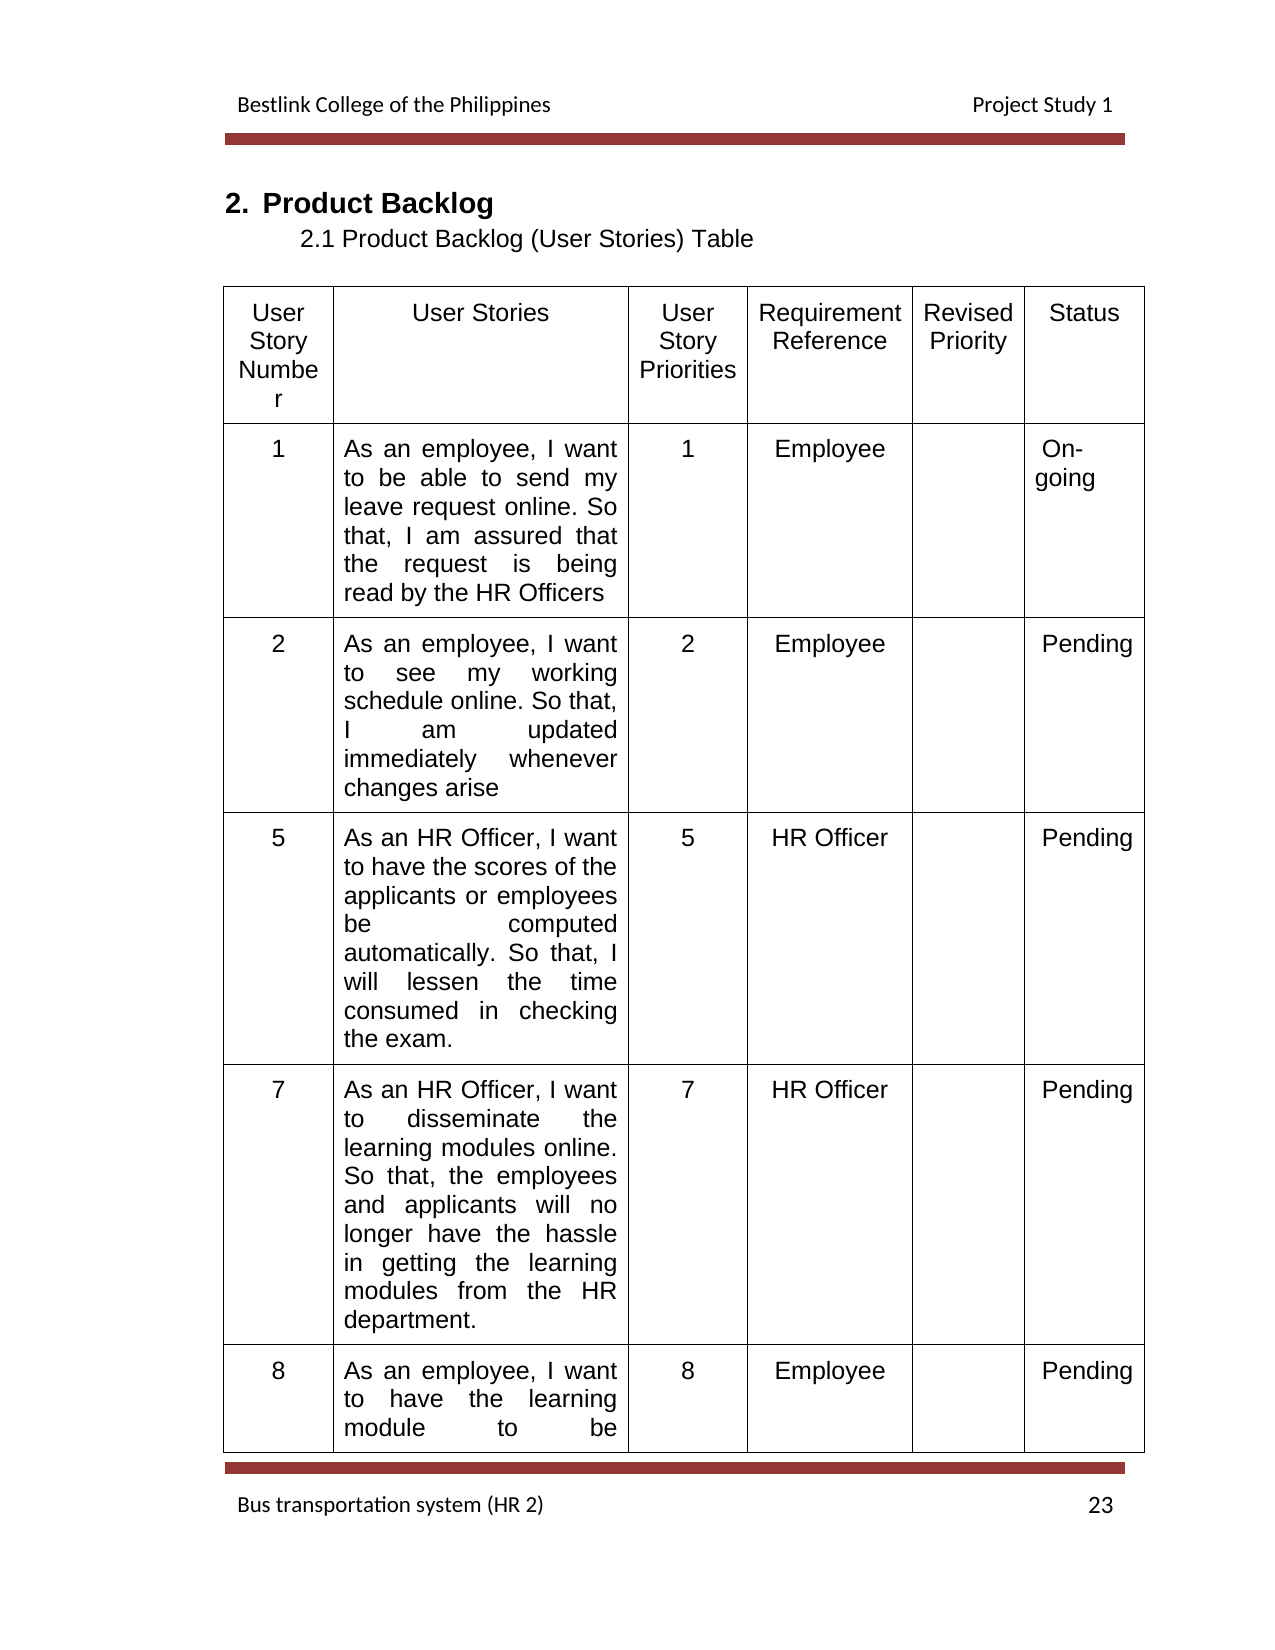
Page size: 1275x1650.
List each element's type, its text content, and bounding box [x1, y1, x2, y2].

table_cell 5 [629, 813, 747, 1063]
table_header User Story Number [224, 287, 333, 423]
table_header Requirement Reference [748, 287, 912, 423]
table_cell As an HR Officer, I want to have the scores of the applicants or employees be computed automatically. So that, I will lessen the time consumed in checking the exam. [334, 813, 628, 1063]
table_cell 7 [224, 1065, 333, 1344]
table_cell 1 [224, 424, 333, 617]
text 2.1 Product Backlog (User Stories) Table [262, 224, 1125, 253]
table_cell Employee [748, 424, 912, 617]
table_cell On- going [1025, 424, 1144, 617]
table_cell As an employee, I want to see my working schedule online. So that, I am updated immediately whenever changes arise [334, 618, 628, 812]
table_cell 8 [629, 1345, 747, 1452]
table_cell [913, 424, 1024, 617]
table_header Revised Priority [913, 287, 1024, 423]
table_cell As an employee, I want to be able to send my leave request online. So that, I am assured that the request is being read by the HR Officers [334, 424, 628, 617]
table_cell Employee [748, 1345, 912, 1452]
table_cell [913, 813, 1024, 1063]
table_cell Pending [1025, 618, 1144, 812]
table_cell Pending [1025, 1065, 1144, 1344]
table_cell Employee [748, 618, 912, 812]
table_cell [913, 618, 1024, 812]
table_cell [913, 1065, 1024, 1344]
table_header Status [1025, 287, 1144, 423]
table_cell 1 [629, 424, 747, 617]
table_cell HR Officer [748, 1065, 912, 1344]
table_cell Pending [1025, 1345, 1144, 1452]
table_cell 8 [224, 1345, 333, 1452]
table_cell 2 [629, 618, 747, 812]
list Product Backlog [225, 186, 1125, 219]
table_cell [334, 1345, 628, 1452]
table_header User Story Priorities [629, 287, 747, 423]
table_cell Pending [1025, 813, 1144, 1063]
table_cell 2 [224, 618, 333, 812]
table_cell HR Officer [748, 813, 912, 1063]
table_cell 7 [629, 1065, 747, 1344]
table_cell As an HR Officer, I want to disseminate the learning modules online. So that, the employees and applicants will no longer have the hassle in getting the learning modules from the HR department. [334, 1065, 628, 1344]
table_header User Stories [334, 287, 628, 423]
table_cell [913, 1345, 1024, 1452]
table_cell 5 [224, 813, 333, 1063]
